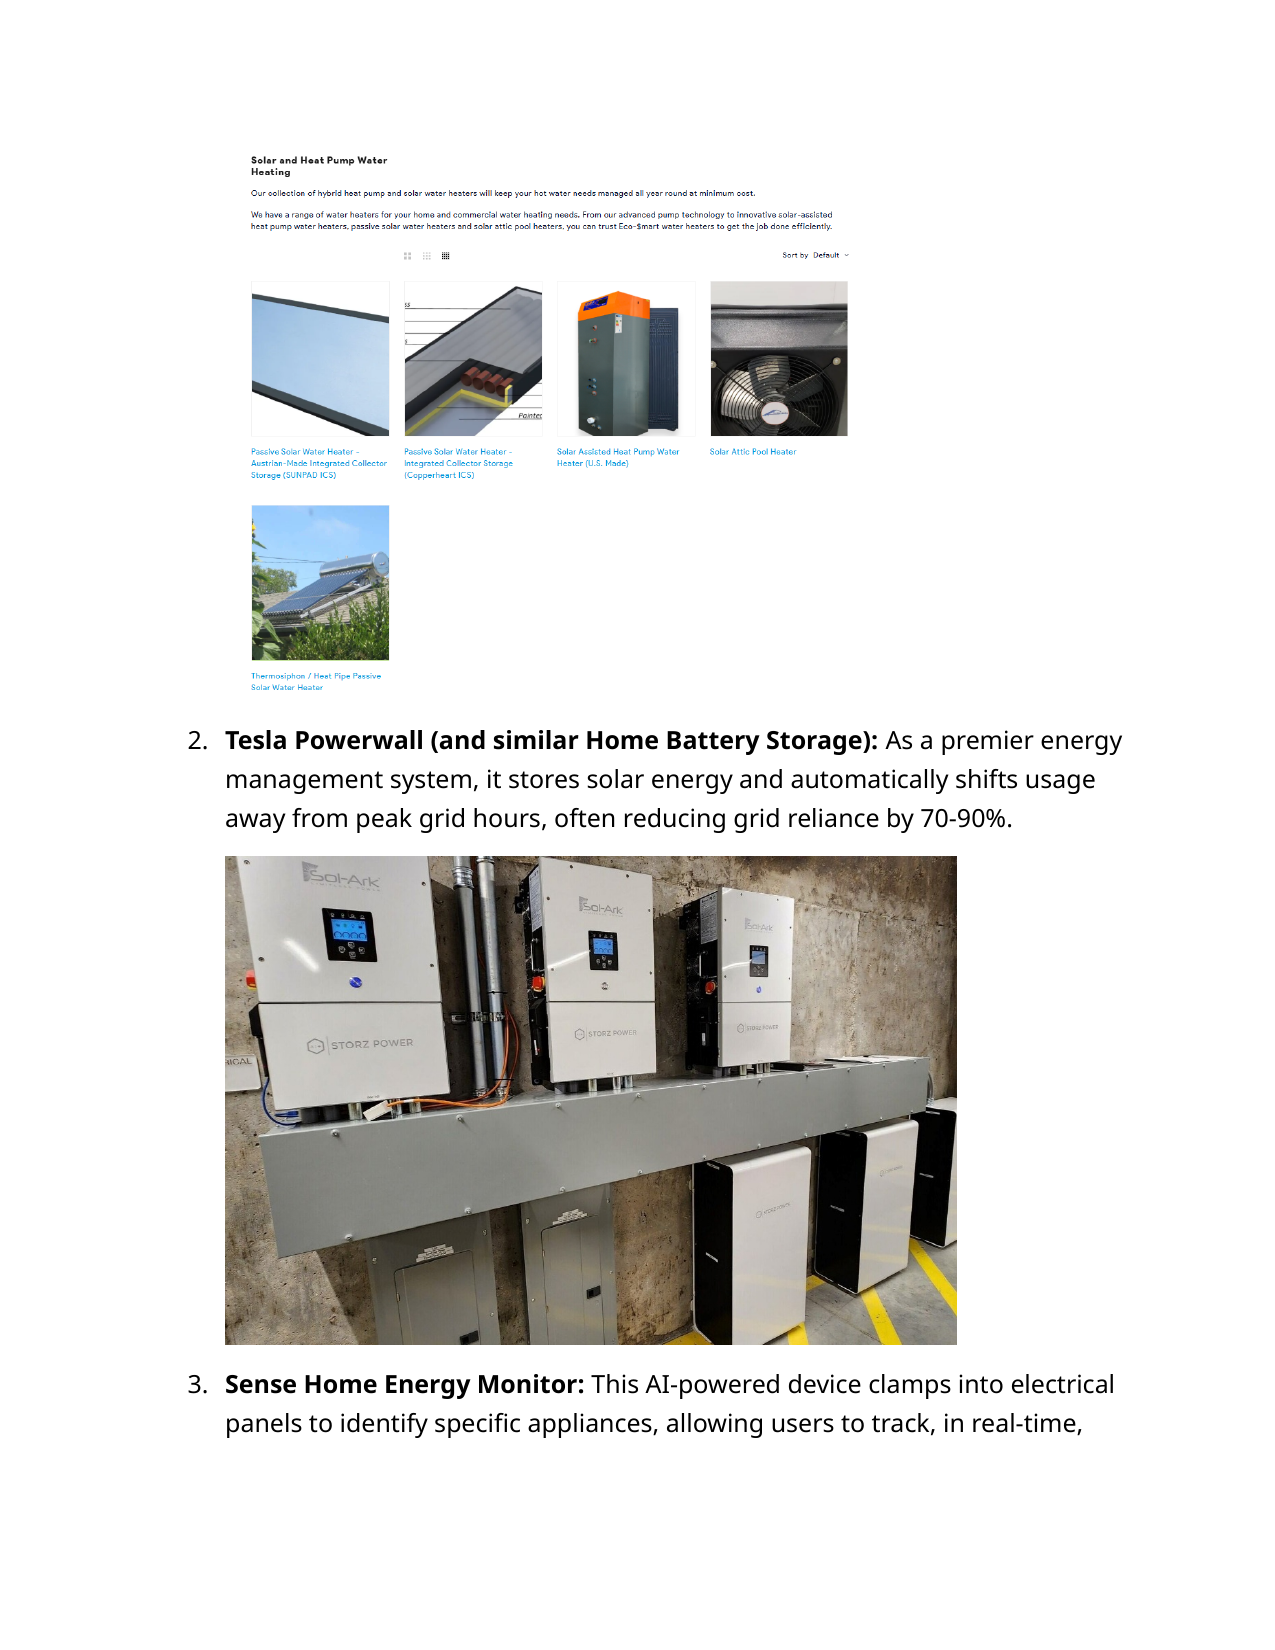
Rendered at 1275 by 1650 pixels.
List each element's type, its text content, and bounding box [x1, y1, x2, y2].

picture [225, 856, 957, 1345]
list Tesla Powerwall (and similar Home Battery Storage): As a premier energy management system, it stores solar energy and automatically shifts usage away from peak grid hours, often reducing grid reliance by 70-90%. [187, 722, 1125, 835]
picture [225, 150, 878, 701]
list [187, 1366, 1125, 1440]
